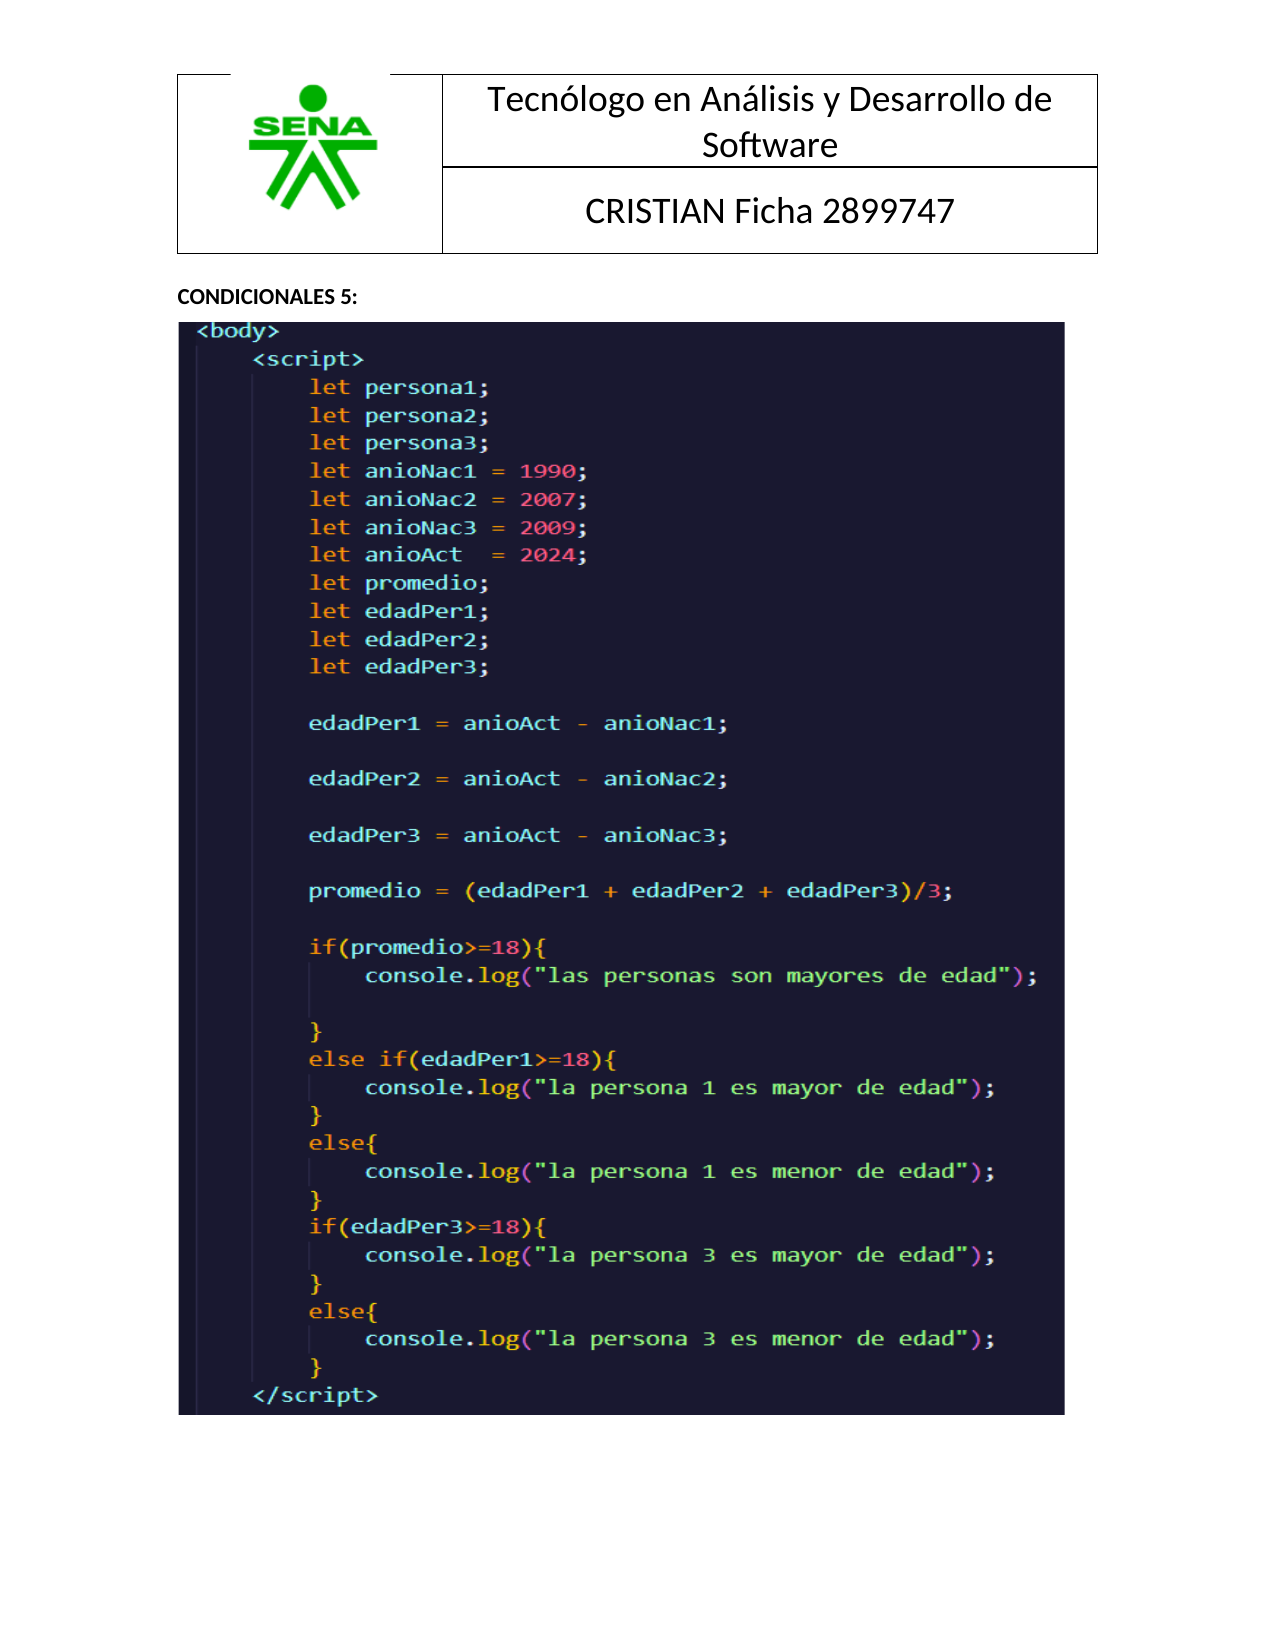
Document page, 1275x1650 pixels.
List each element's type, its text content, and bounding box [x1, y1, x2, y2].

picture [230, 74, 390, 226]
picture [177, 322, 1065, 1413]
text CONDICIONALES 5: [177, 282, 1098, 310]
